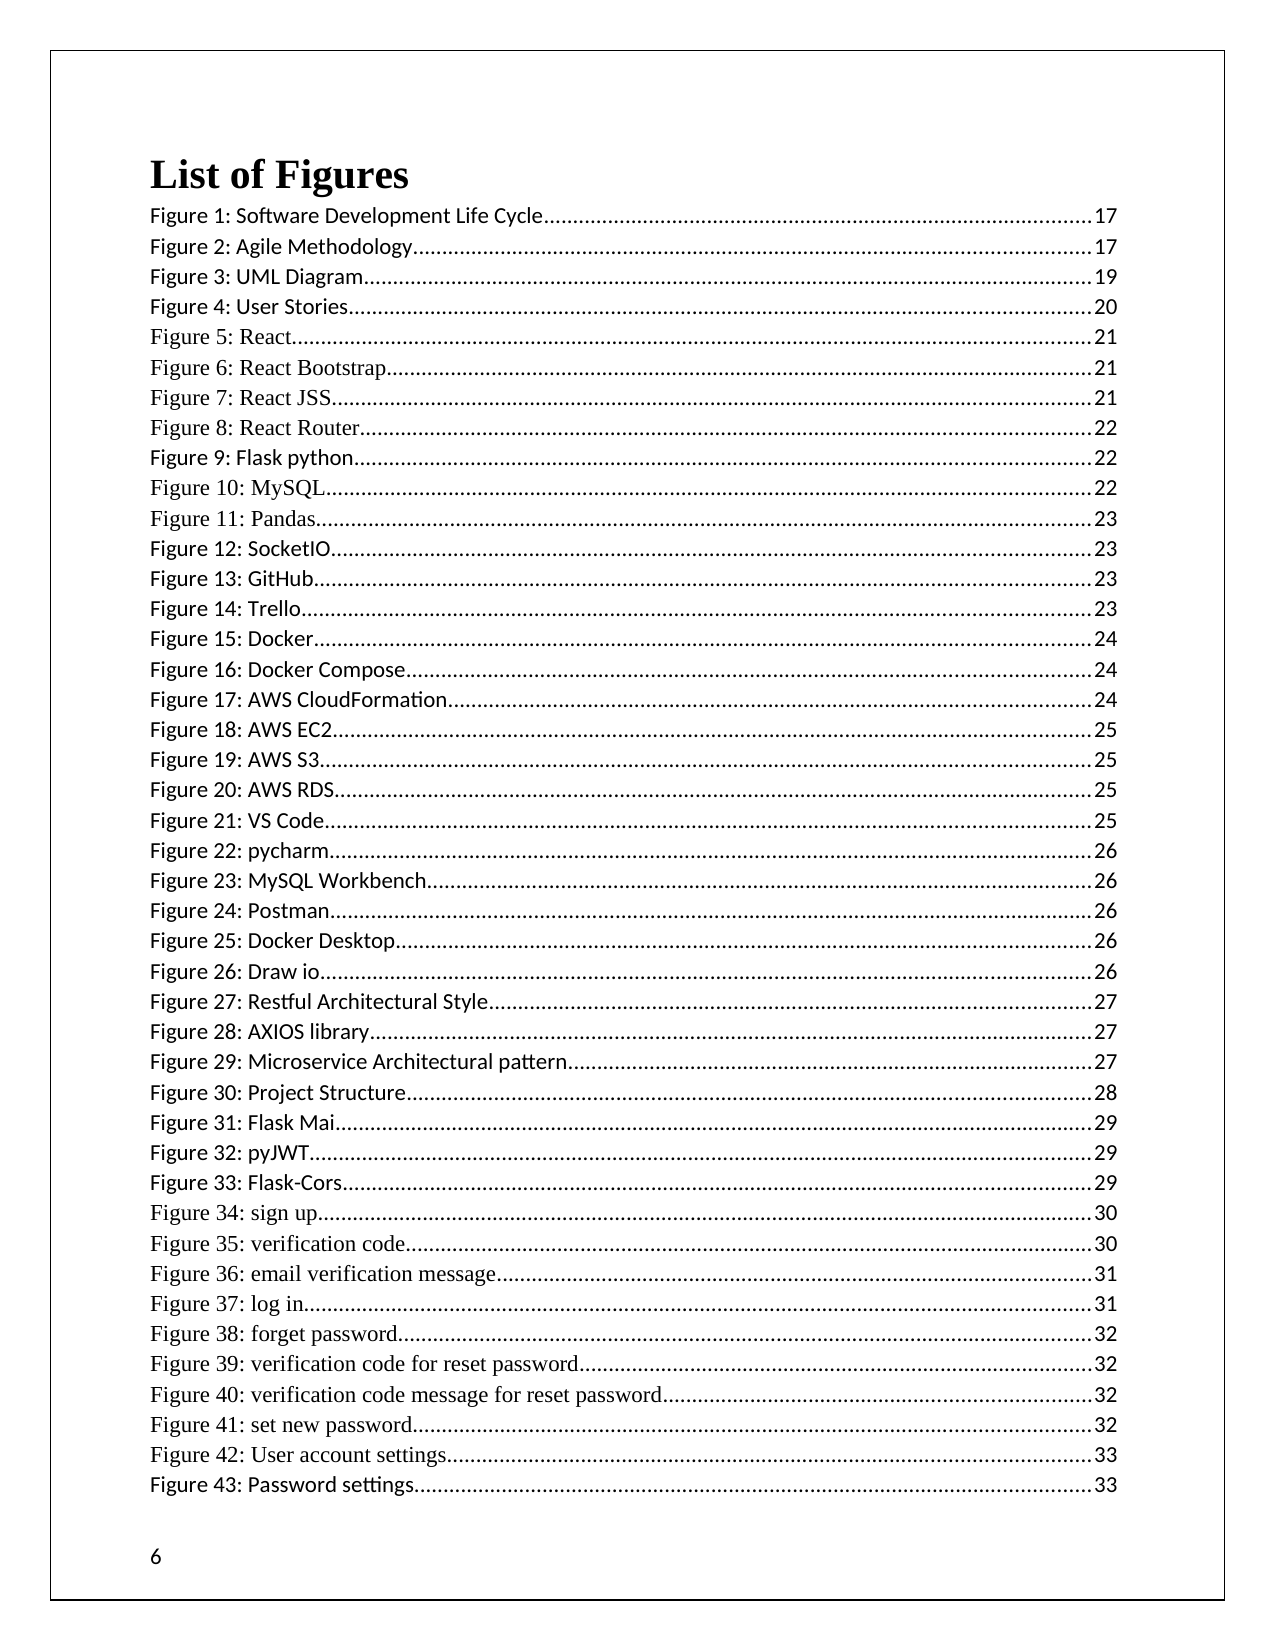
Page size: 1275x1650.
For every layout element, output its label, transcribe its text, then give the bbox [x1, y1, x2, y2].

subtitle List of Figures [150, 150, 589, 198]
text Figure 8: React Router 22 [150, 413, 1118, 441]
text Figure 37: log in 31 [150, 1289, 1118, 1317]
text Figure 36: email verification message 31 [150, 1259, 1118, 1287]
text Figure 31: Flask Mai 29 [150, 1108, 1118, 1136]
text Figure 7: React JSS 21 [150, 383, 1118, 411]
text Figure 15: Docker 24 [150, 624, 1118, 653]
text Figure 13: GitHub 23 [150, 564, 1118, 592]
text Figure 33: Flask-Cors 29 [150, 1168, 1118, 1196]
text Figure 1: Software Development Life Cycle 17 [150, 202, 1118, 230]
text Figure 22: pycharm 26 [150, 836, 1118, 864]
text Figure 38: forget password 32 [150, 1319, 1118, 1347]
text Figure 14: Trello 23 [150, 594, 1118, 622]
text Figure 10: MySQL 22 [150, 473, 1118, 502]
text Figure 23: MySQL Workbench 26 [150, 866, 1118, 894]
text Figure 20: AWS RDS 25 [150, 776, 1118, 804]
text Figure 30: Project Structure 28 [150, 1078, 1118, 1106]
text Figure 2: Agile Methodology 17 [150, 232, 1118, 260]
text Figure 24: Postman 26 [150, 896, 1118, 924]
text Figure 26: Draw io 26 [150, 957, 1118, 985]
text Figure 42: User account settings 33 [150, 1440, 1118, 1468]
text Figure 39: verification code for reset password 32 [150, 1349, 1118, 1378]
text Figure 34: sign up 30 [150, 1198, 1118, 1227]
text Figure 9: Flask python 22 [150, 443, 1118, 471]
text Figure 3: UML Diagram 19 [150, 262, 1118, 290]
text Figure 16: Docker Compose 24 [150, 655, 1118, 683]
text Figure 6: React Bootstrap 21 [150, 353, 1118, 381]
text Figure 41: set new password 32 [150, 1410, 1118, 1438]
text Figure 29: Microservice Architectural pattern 27 [150, 1047, 1118, 1076]
text Figure 43: Password settings 33 [150, 1470, 1118, 1498]
text Figure 5: React 21 [150, 322, 1118, 351]
text Figure 27: Restful Architectural Style 27 [150, 987, 1118, 1015]
text Figure 11: Pandas 23 [150, 504, 1118, 532]
text Figure 12: SocketIO 23 [150, 534, 1118, 562]
text Figure 28: AXIOS library 27 [150, 1017, 1118, 1045]
text Figure 35: verification code 30 [150, 1229, 1118, 1257]
text Figure 17: AWS CloudFormation 24 [150, 685, 1118, 713]
text Figure 4: User Stories 20 [150, 292, 1118, 320]
text Figure 19: AWS S3 25 [150, 745, 1118, 773]
text Figure 21: VS Code 25 [150, 806, 1118, 834]
text Figure 18: AWS EC2 25 [150, 715, 1118, 743]
text Figure 32: pyJWT 29 [150, 1138, 1118, 1166]
text Figure 25: Docker Desktop 26 [150, 927, 1118, 955]
text Figure 40: verification code message for reset password 32 [150, 1380, 1118, 1408]
